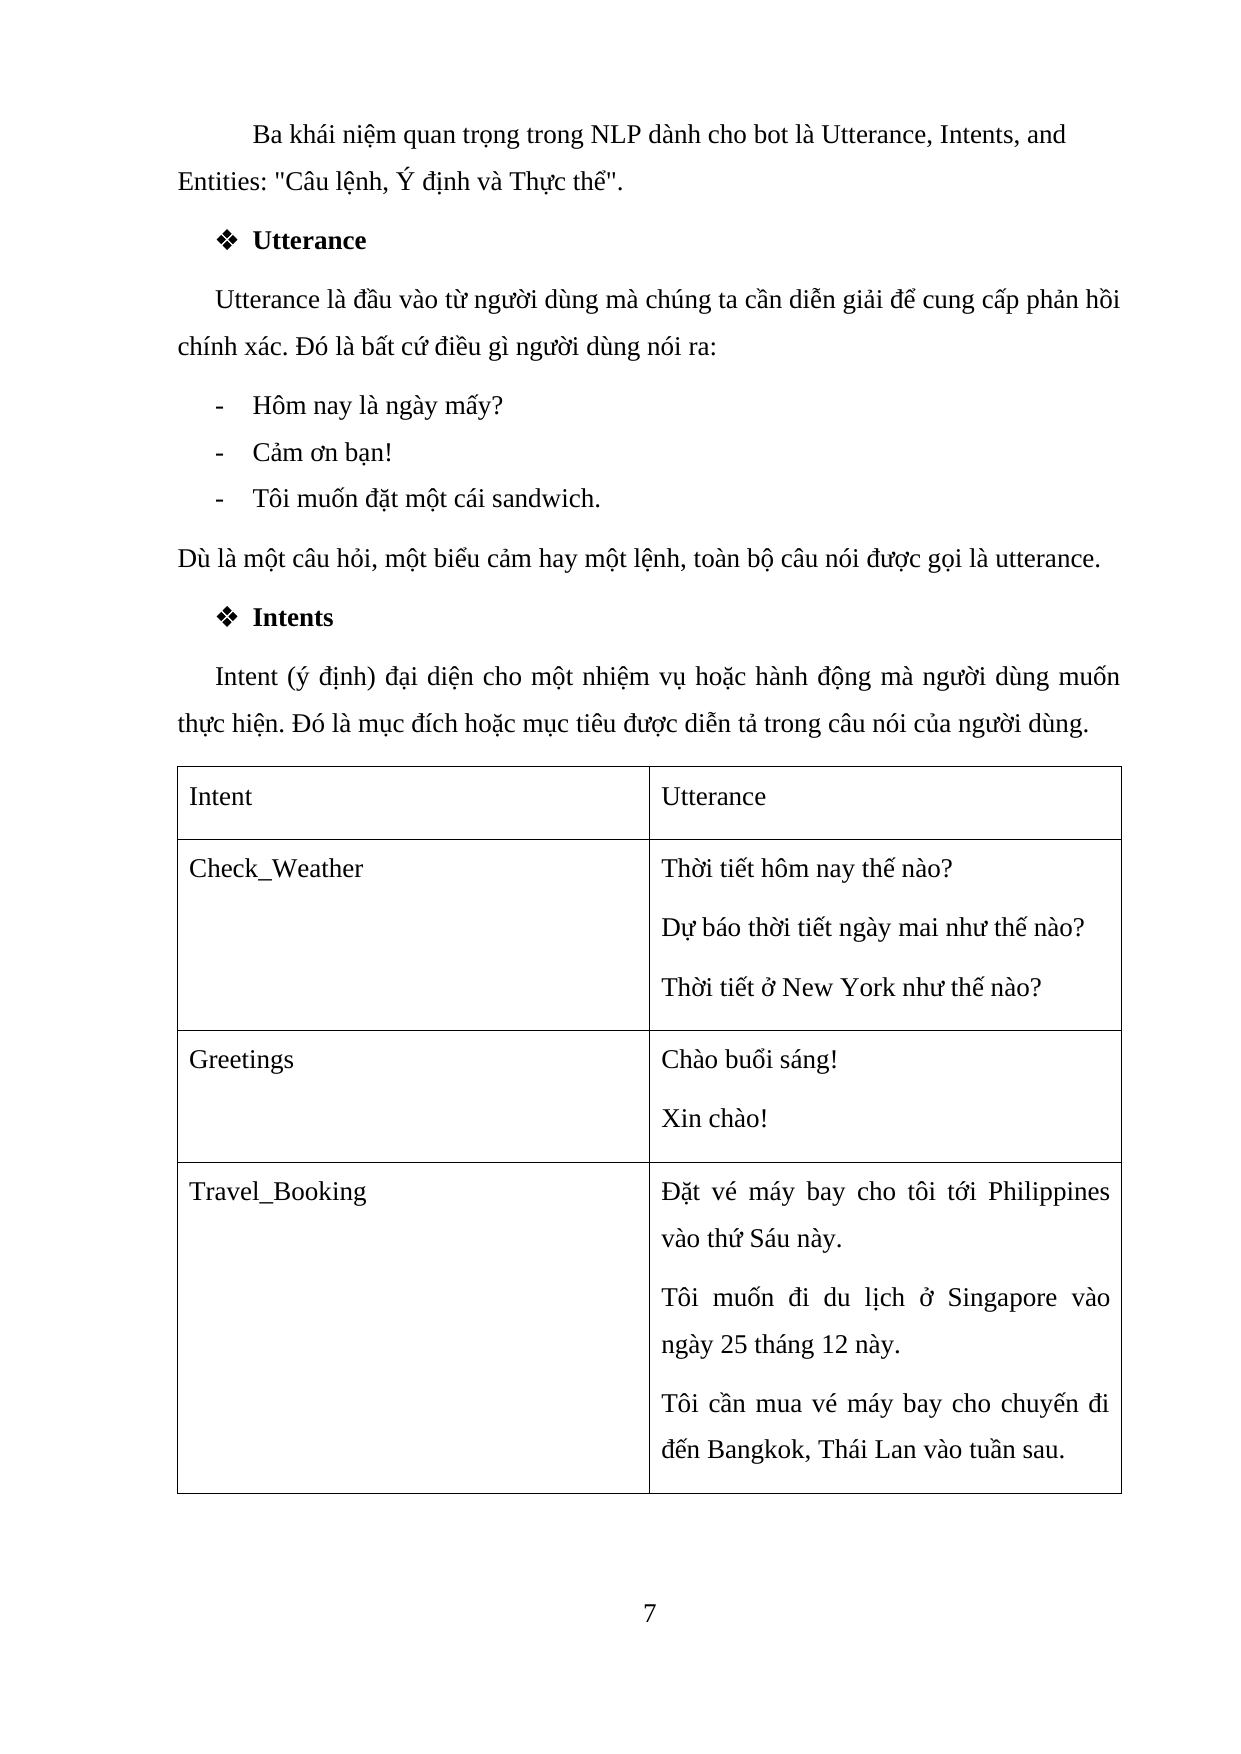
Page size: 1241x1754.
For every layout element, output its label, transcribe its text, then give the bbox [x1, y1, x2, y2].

table_cell Check_Weather [178, 840, 649, 1030]
list Hôm nay là ngày mấy? [215, 389, 1122, 420]
list Utterance [177, 224, 1122, 255]
text Utterance là đầu vào từ người dùng mà chúng ta cần diễn giải để cung cấp phản hồi chính xác. Đó là bất cứ điều gì người dùng nói ra: [177, 283, 1122, 361]
list Cảm ơn bạn! [215, 436, 1122, 467]
list Intents [177, 601, 1122, 632]
table_cell Travel_Booking [178, 1163, 649, 1493]
text Intent (ý định) đại diện cho một nhiệm vụ hoặc hành động mà người dùng muốn thực hiện. Đó là mục đích hoặc mục tiêu được diễn tả trong câu nói của người dùng. [177, 660, 1122, 738]
text Dù là một câu hỏi, một biểu cảm hay một lệnh, toàn bộ câu nói được gọi là utterance. [177, 542, 1122, 573]
table_header Intent [178, 767, 649, 839]
text Ba khái niệm quan trọng trong NLP dành cho bot là Utterance, Intents, and Entities: "Câu lệnh, Ý định và Thực thể". [177, 118, 1122, 196]
table_cell Thời tiết hôm nay thế nào? Dự báo thời tiết ngày mai như thế nào? Thời tiết ở New York như thế nào? [650, 840, 1121, 1030]
table_header Utterance [650, 767, 1121, 839]
list Tôi muốn đặt một cái sandwich. [215, 482, 1122, 514]
table_cell Đặt vé máy bay cho tôi tới Philippines vào thứ Sáu này. Tôi muốn đi du lịch ở Singapore vào ngày 25 tháng 12 này. Tôi cần mua vé máy bay cho chuyến đi đến Bangkok, Thái Lan vào tuần sau. [650, 1163, 1121, 1493]
table_cell Chào buổi sáng! Xin chào! [650, 1031, 1121, 1162]
table_cell Greetings [178, 1031, 649, 1162]
